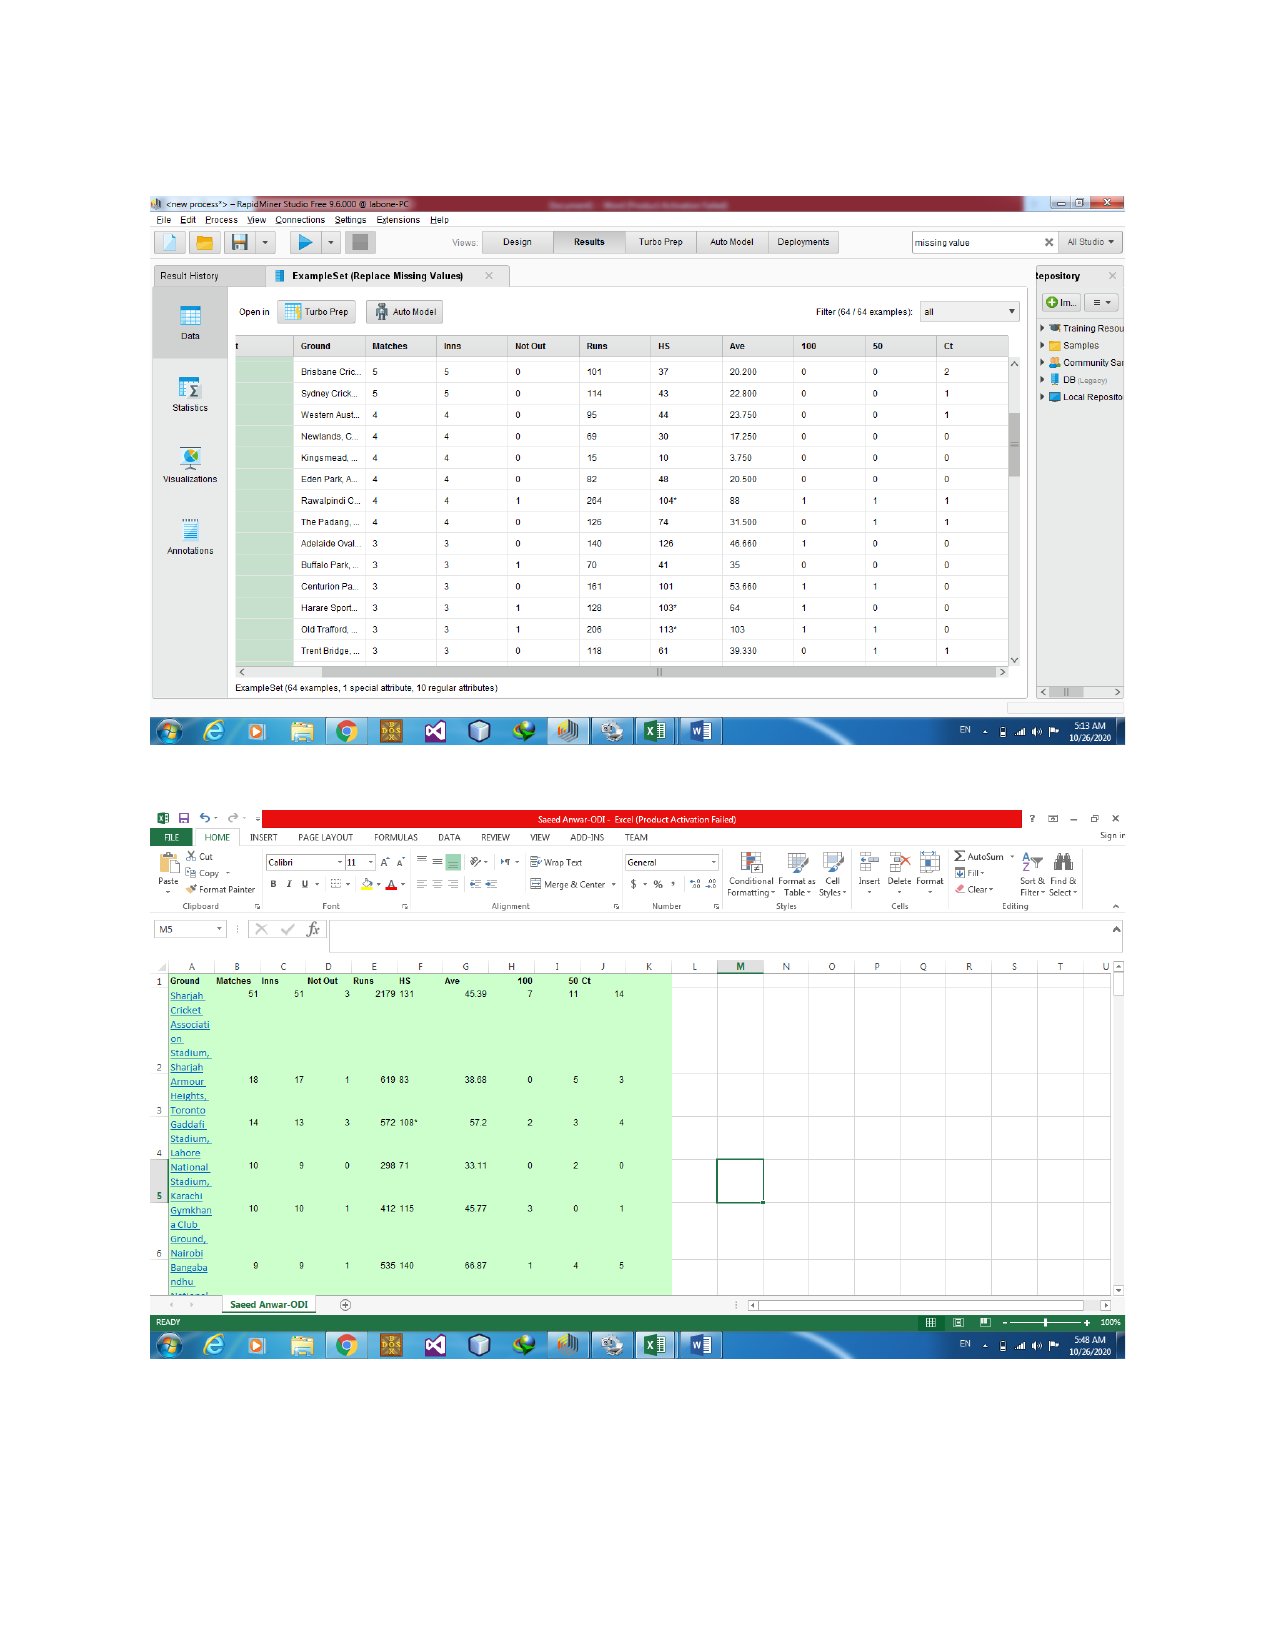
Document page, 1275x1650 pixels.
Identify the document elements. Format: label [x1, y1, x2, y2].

picture [150, 810, 1125, 1359]
picture [150, 196, 1125, 745]
